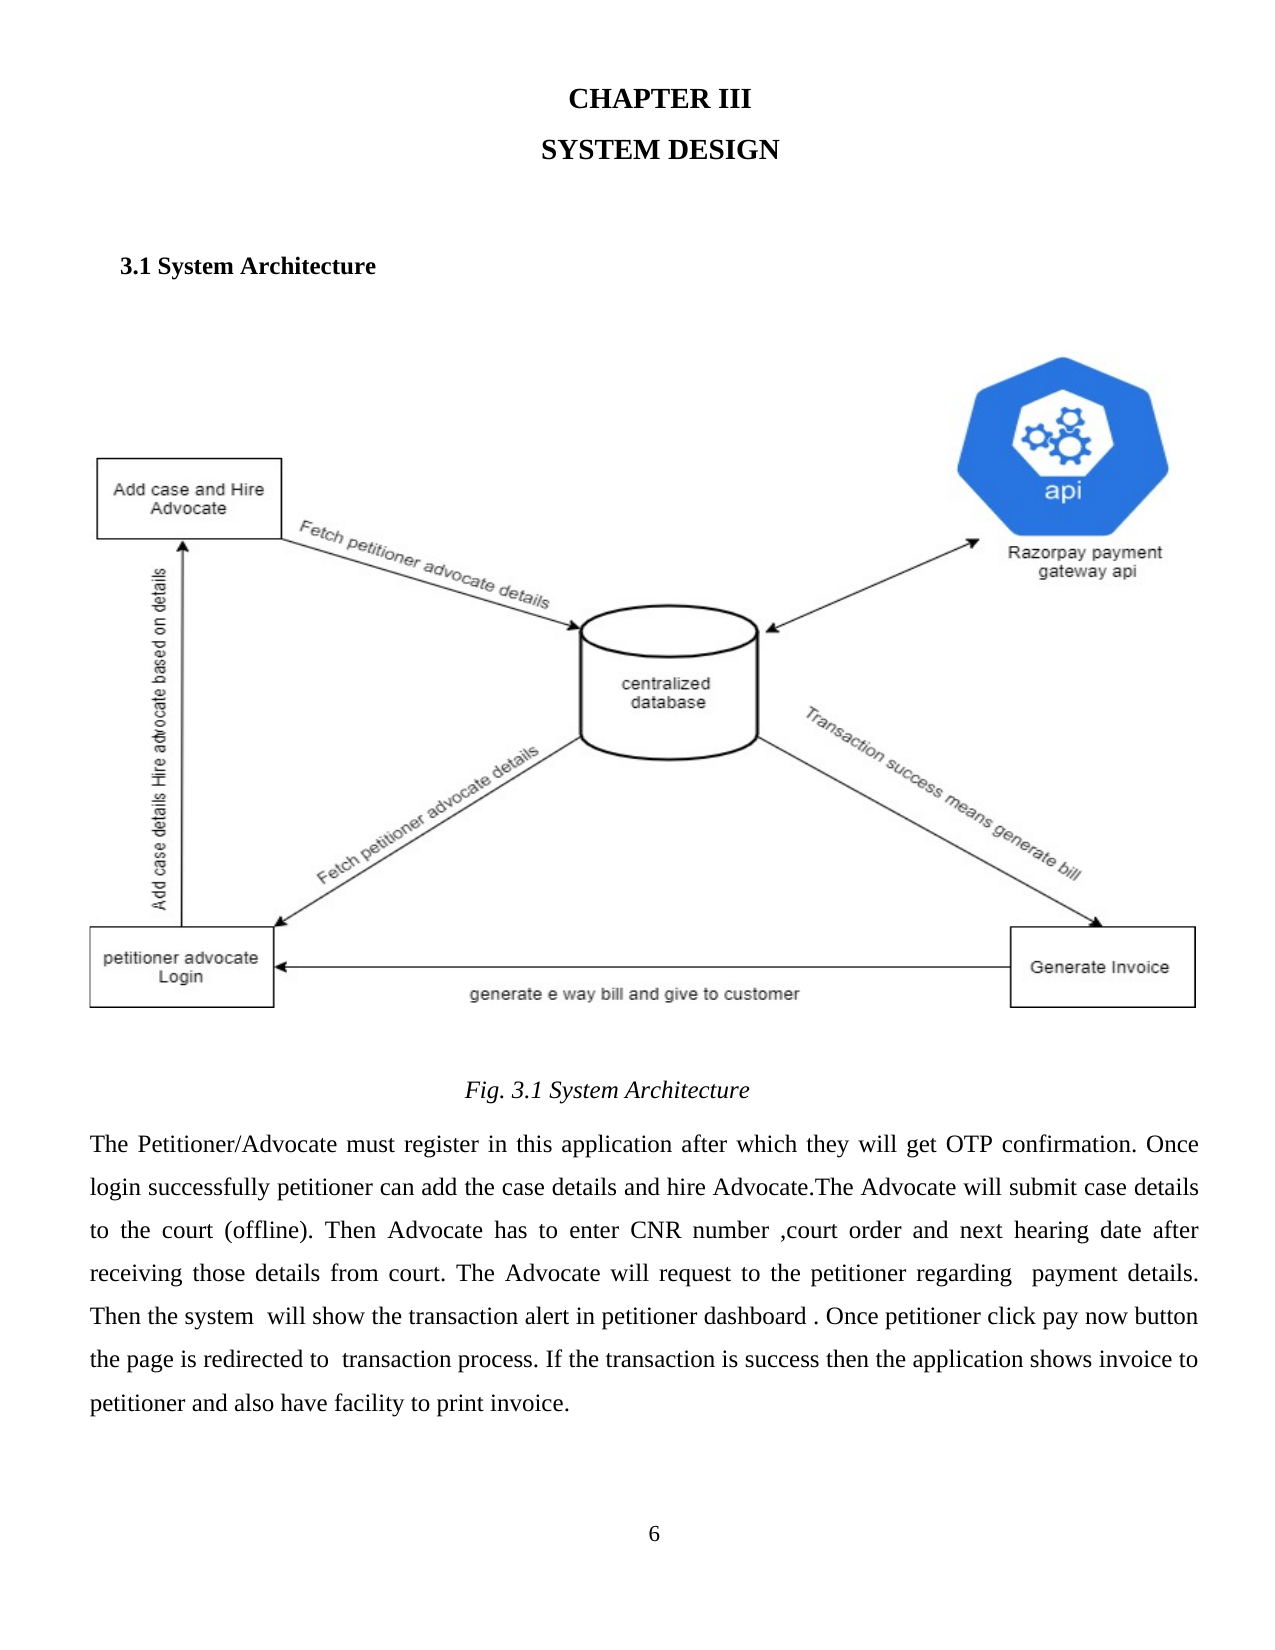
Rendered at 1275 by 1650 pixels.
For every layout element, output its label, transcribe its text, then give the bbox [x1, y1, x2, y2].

subtitle CHAPTER III SYSTEM DESIGN [540, 81, 780, 165]
text Fig. 3.1 System Architecture [464, 1075, 997, 1103]
picture [89, 351, 1196, 1008]
text The Petitioner/Advocate must register in this application after which they will get OTP confirmation. Once login successfully petitioner can add the case details and hire Advocate.The Advocate will submit case details to the court (offline). Then Advocate has to enter CNR number ,court order and next hearing date after receiving those details from court. The Advocate will request to the petitioner regarding payment details. Then the system will show the transaction alert in petitioner dashboard . Once petitioner click pay now button the page is redirected to transaction process. If the transaction is success then the application shows invoice to petitioner and also have facility to print invoice. [89, 1129, 1200, 1416]
subtitle 3.1 System Architecture [120, 251, 1231, 279]
